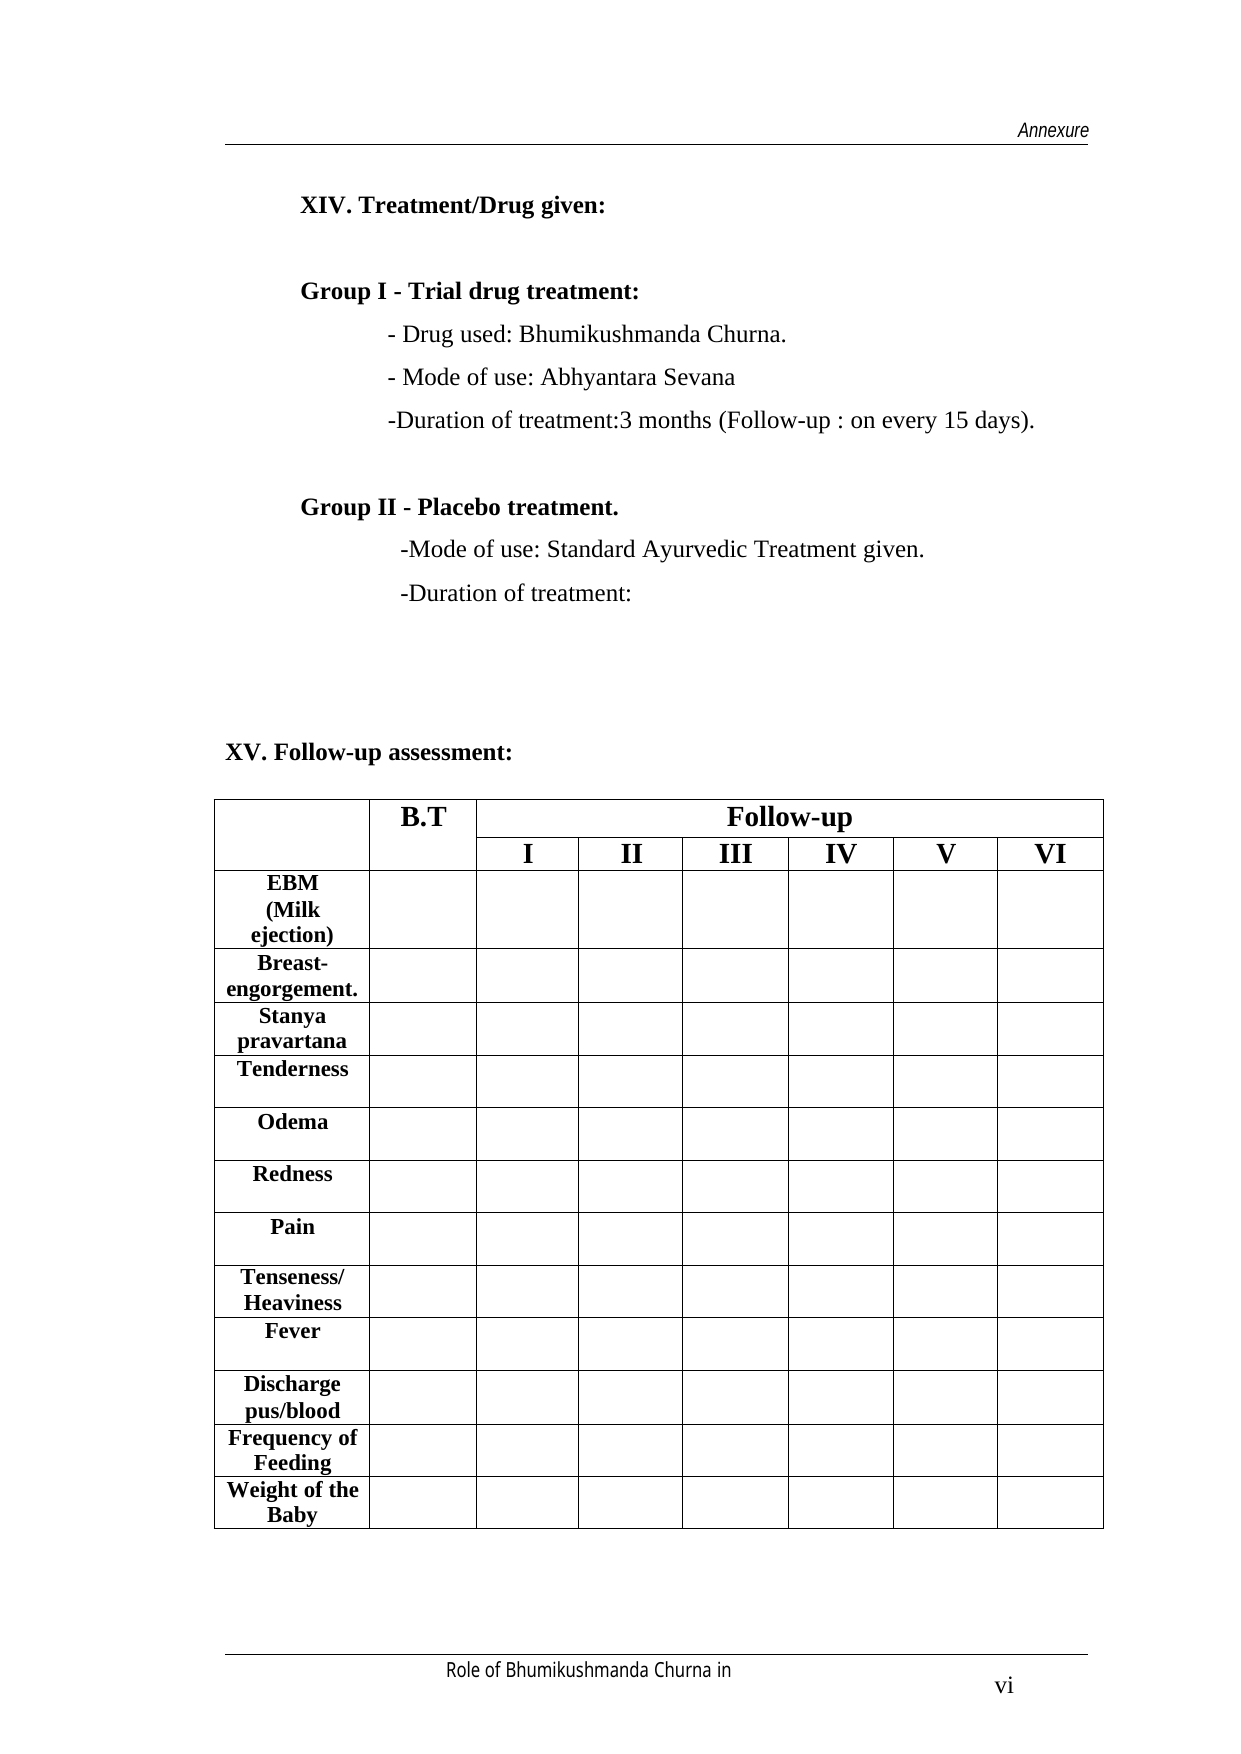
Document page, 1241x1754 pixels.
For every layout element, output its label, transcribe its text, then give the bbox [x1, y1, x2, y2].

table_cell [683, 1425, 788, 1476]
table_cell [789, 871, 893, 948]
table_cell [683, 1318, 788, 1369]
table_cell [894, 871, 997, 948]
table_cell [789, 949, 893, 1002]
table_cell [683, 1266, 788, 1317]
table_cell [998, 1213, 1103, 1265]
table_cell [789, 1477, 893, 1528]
text -Duration of treatment:3 months (Follow-up : on every 15 days). [388, 405, 1159, 434]
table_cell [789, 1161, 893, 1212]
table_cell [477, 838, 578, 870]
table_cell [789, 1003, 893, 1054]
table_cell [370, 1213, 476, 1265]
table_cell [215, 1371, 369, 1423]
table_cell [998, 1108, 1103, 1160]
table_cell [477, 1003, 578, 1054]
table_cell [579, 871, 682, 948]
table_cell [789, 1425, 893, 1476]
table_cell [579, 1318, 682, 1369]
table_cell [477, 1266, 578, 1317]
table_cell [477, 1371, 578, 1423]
text -Mode of use: Standard Ayurvedic Treatment given. [400, 534, 1159, 563]
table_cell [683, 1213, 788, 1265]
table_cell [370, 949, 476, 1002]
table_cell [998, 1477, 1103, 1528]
list Drug used: Bhumikushmanda Churna. [387, 319, 1159, 348]
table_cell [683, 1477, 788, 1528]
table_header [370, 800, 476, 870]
subtitle Treatment/Drug given: [300, 190, 1159, 219]
subtitle Follow-up assessment: [225, 737, 1159, 765]
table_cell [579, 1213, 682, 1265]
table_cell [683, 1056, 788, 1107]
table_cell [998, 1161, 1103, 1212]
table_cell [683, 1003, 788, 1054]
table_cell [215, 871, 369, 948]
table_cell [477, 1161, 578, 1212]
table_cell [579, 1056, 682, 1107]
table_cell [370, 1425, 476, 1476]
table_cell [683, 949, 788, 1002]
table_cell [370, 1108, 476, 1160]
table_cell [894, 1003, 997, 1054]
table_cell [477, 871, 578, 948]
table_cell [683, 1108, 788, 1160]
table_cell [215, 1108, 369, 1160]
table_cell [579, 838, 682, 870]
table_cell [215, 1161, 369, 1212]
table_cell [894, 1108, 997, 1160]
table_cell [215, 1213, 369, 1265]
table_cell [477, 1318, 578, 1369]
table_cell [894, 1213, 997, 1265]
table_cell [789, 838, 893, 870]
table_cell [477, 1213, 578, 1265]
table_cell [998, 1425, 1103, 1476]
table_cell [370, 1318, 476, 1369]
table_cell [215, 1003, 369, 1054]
list Mode of use: Abhyantara Sevana [387, 362, 1159, 391]
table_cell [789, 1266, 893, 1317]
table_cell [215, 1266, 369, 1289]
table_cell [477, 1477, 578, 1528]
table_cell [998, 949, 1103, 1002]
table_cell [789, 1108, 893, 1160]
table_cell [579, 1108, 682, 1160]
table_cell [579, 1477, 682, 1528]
text -Duration of treatment: [400, 578, 1159, 606]
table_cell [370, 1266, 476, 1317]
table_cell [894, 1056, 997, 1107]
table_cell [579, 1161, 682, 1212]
subtitle Group II - Placebo treatment. [300, 492, 1159, 521]
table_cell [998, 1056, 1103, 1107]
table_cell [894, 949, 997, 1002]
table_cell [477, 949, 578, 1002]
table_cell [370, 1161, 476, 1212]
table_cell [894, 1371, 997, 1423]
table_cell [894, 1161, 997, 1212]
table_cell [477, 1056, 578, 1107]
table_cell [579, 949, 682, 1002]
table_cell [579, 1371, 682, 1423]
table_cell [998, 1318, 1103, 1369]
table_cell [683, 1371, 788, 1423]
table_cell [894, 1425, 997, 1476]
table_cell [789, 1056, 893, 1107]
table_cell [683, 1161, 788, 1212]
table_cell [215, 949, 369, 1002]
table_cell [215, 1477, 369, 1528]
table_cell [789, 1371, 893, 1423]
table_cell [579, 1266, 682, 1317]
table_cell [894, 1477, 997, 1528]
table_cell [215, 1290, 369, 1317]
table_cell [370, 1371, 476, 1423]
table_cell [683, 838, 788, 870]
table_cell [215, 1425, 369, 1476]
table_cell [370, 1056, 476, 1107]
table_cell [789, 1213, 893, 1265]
text Group I - Trial drug treatment: [300, 276, 1159, 305]
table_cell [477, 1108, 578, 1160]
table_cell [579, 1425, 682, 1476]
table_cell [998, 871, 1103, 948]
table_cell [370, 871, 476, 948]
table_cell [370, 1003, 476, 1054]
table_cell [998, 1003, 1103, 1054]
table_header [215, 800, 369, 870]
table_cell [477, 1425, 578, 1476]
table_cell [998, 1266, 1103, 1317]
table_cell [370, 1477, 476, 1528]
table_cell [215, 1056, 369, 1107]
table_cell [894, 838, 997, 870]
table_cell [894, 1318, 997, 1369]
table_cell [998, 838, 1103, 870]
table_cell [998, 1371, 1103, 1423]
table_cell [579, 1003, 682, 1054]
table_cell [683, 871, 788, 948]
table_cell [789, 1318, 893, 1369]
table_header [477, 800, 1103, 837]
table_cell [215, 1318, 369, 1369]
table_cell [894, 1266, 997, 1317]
